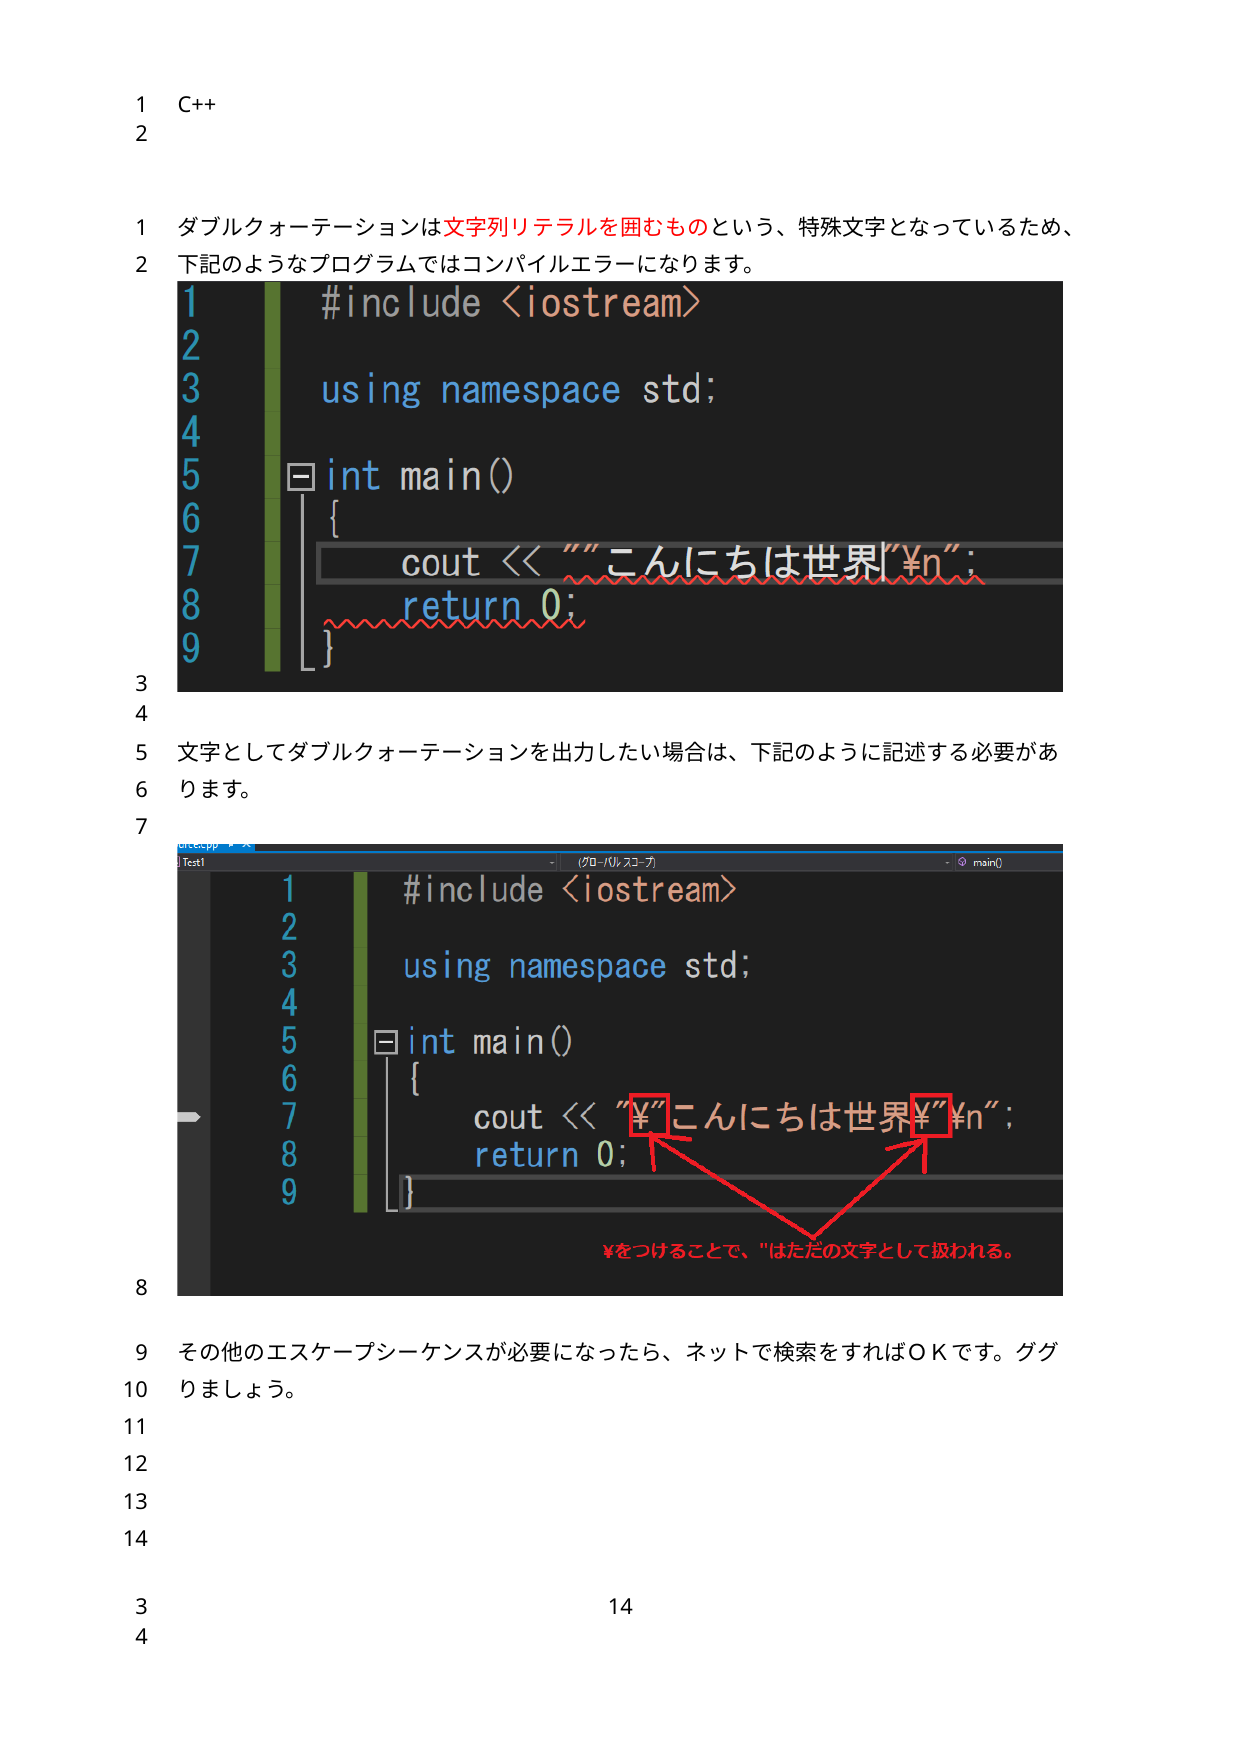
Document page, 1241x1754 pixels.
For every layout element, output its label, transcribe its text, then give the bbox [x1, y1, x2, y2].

picture [177, 281, 1063, 692]
text 文字としてダブルクォーテーションを出力したい場合は、下記のように記述する必要があります。 [177, 732, 1063, 807]
text その他のエスケープシーケンスが必要になったら、ネットで検索をすればＯＫです。ググりましょう。 [177, 1332, 1063, 1407]
picture [177, 844, 1063, 1296]
text ダブルクォーテーションは文字列リテラルを囲むものという、特殊文字となっているため、下記のようなプログラムではコンパイルエラーになります。 [177, 207, 1063, 281]
